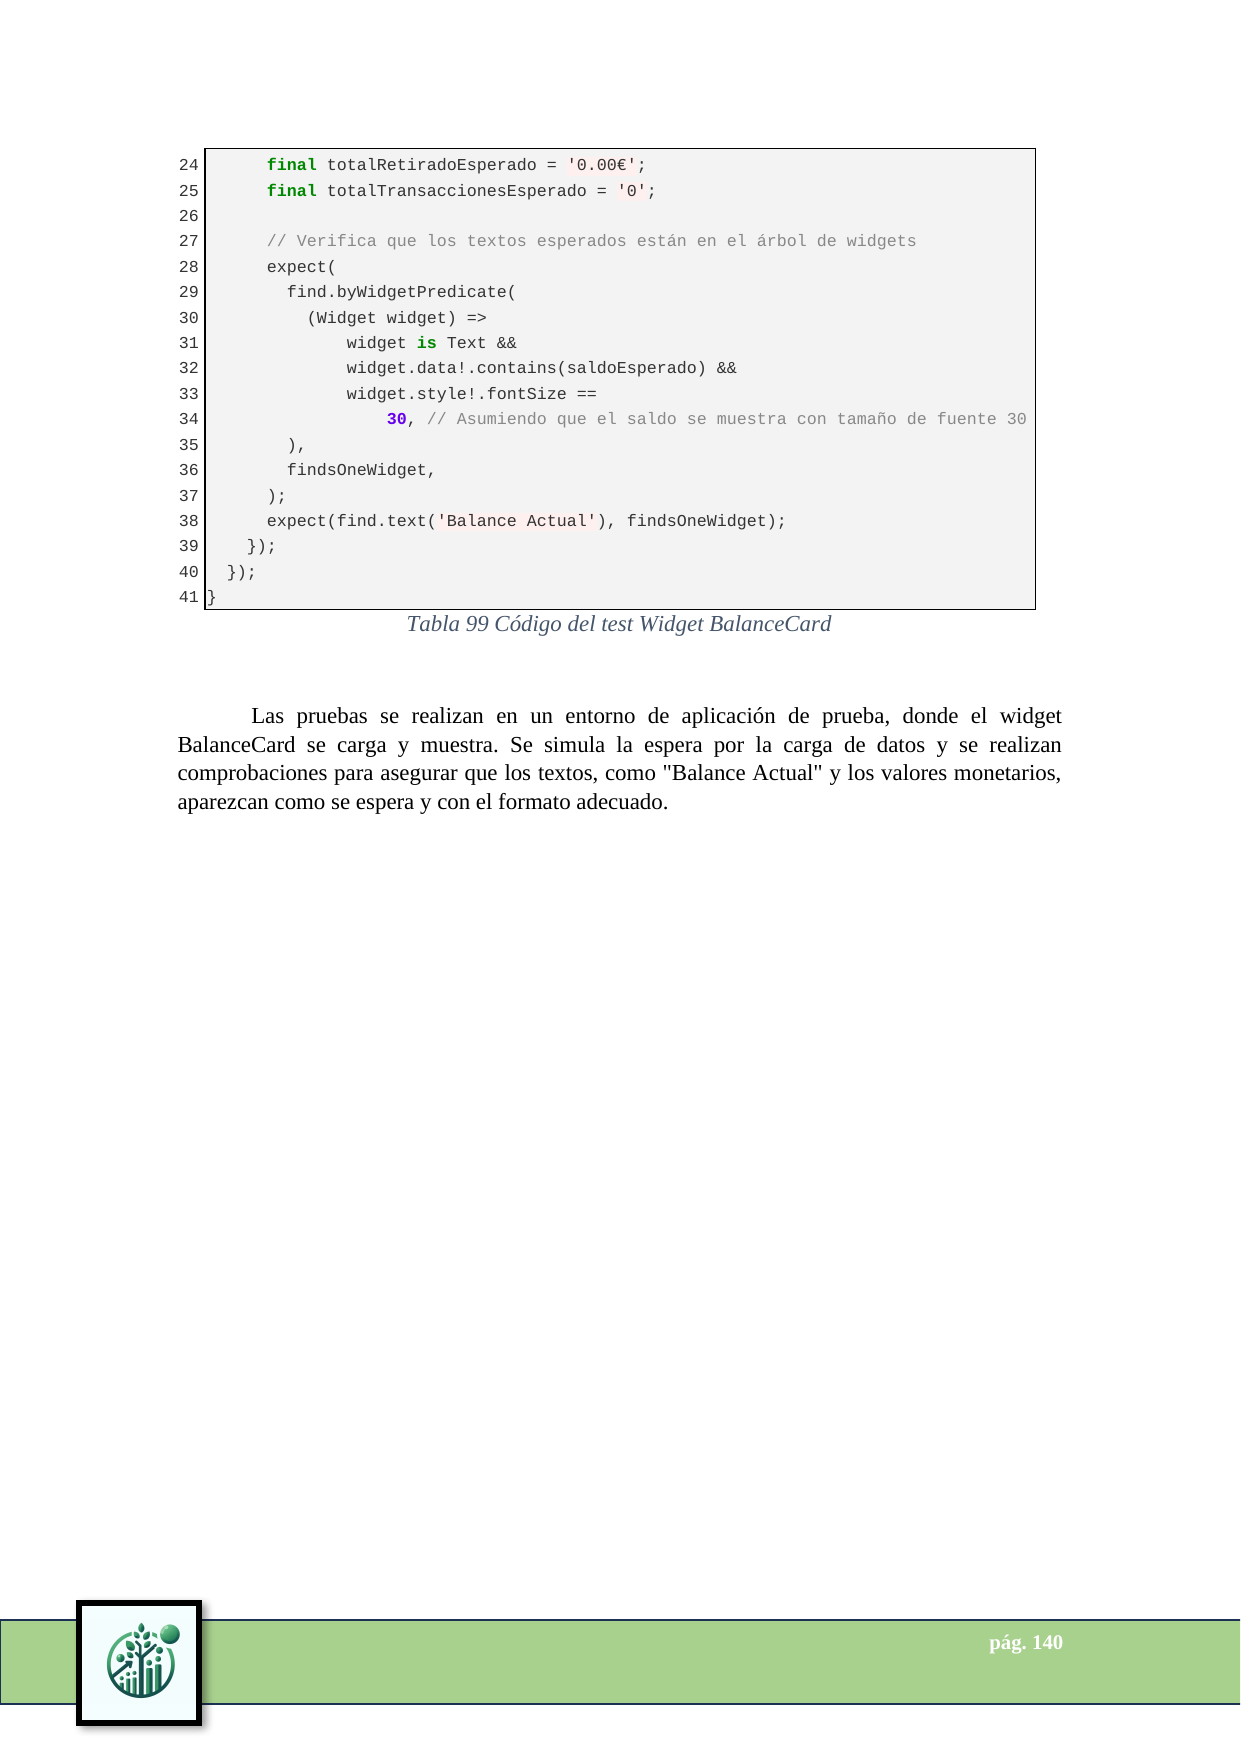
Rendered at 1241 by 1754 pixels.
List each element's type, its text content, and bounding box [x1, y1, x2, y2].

text Las pruebas se realizan en un entorno de aplicación de prueba, donde el widget BalanceCard se carga y muestra. Se simula la espera por la carga de datos y se realizan comprobaciones para asegurar que los textos, como "Balance Actual" y los valores monetarios, aparezcan como se espera y con el formato adecuado. [177, 703, 1063, 814]
picture [82, 1606, 196, 1720]
table_header 1 2 3 4 5 6 7 8 9 10 11 12 13 14 15 16 17 18 19 20 21 22 23 24 25 26 27 28 29 30 31 32 33 34 35 36 37 38 39 40 41 [177, 148, 204, 609]
text Tabla 99 Código del test Widget BalanceCard [177, 610, 1063, 637]
